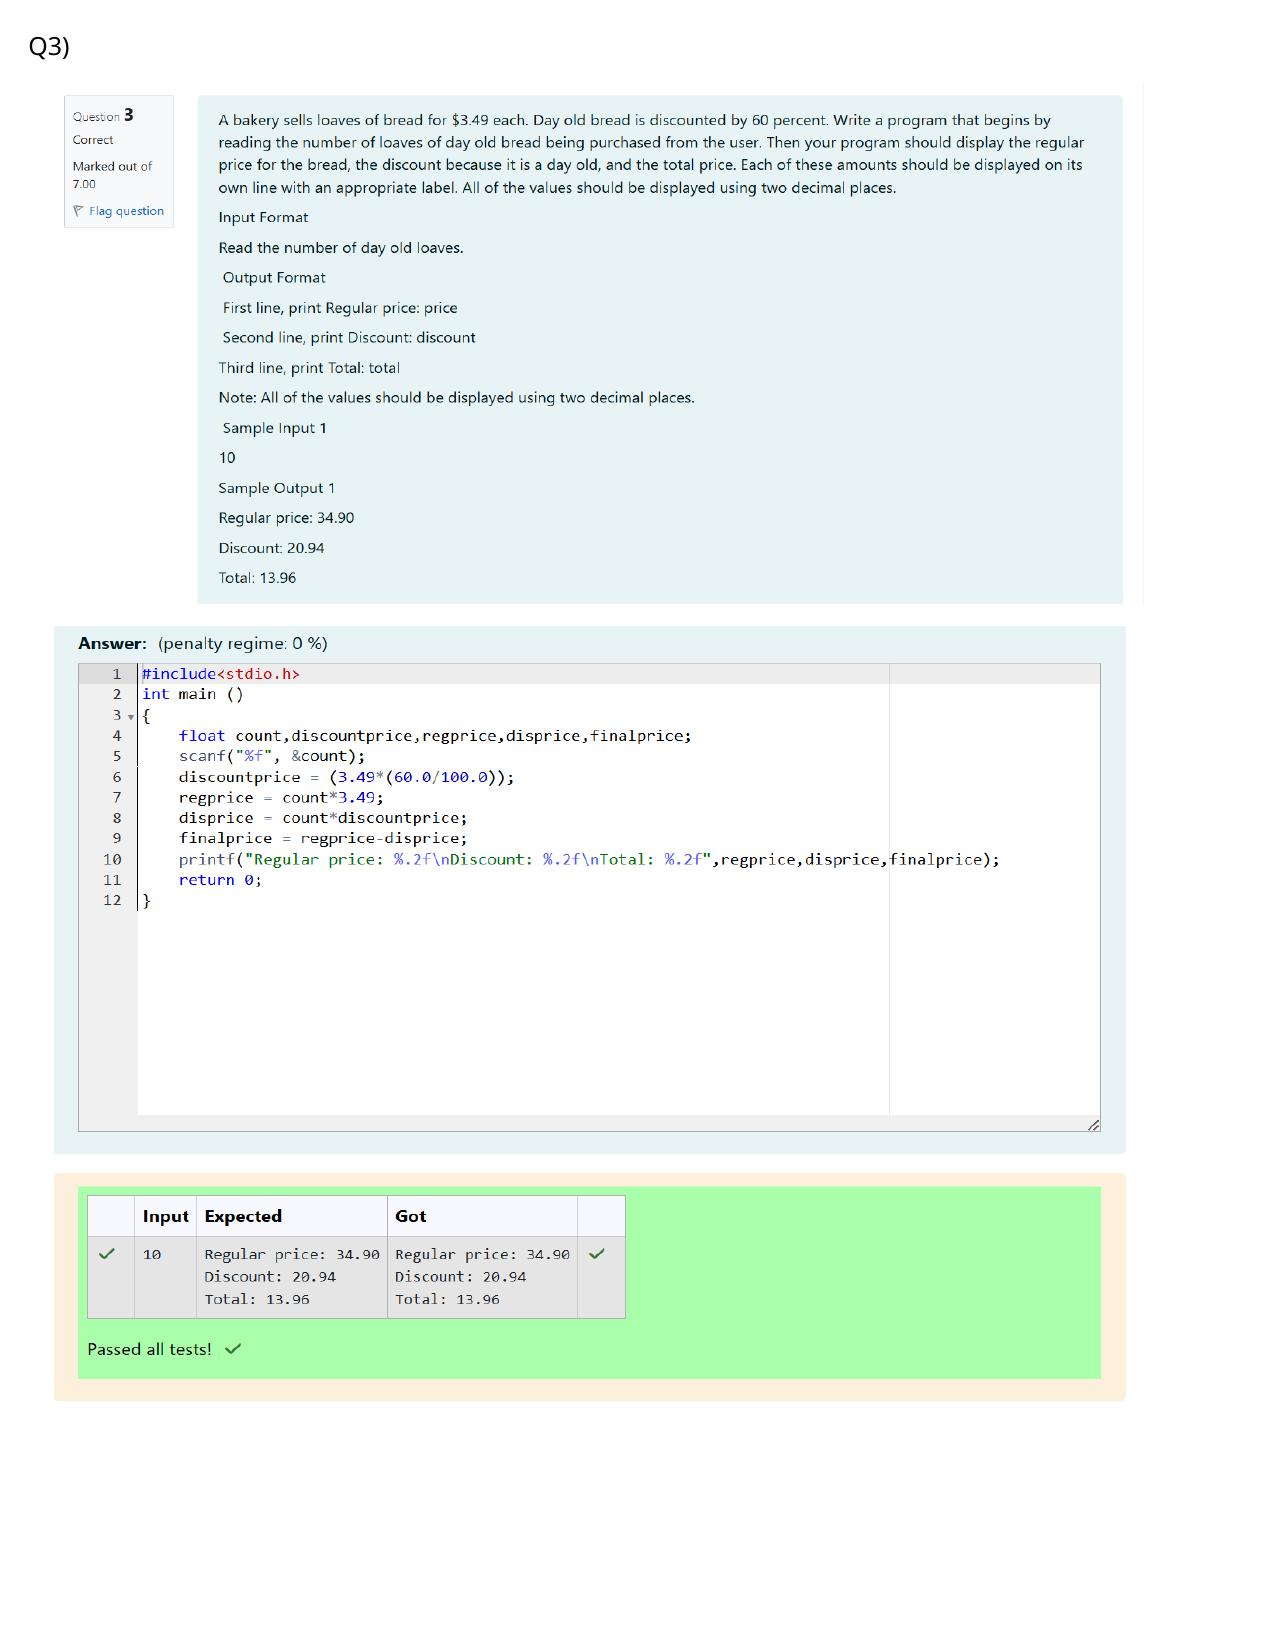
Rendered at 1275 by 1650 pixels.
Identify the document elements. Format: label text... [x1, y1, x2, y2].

text Q3) [28, 28, 1247, 62]
